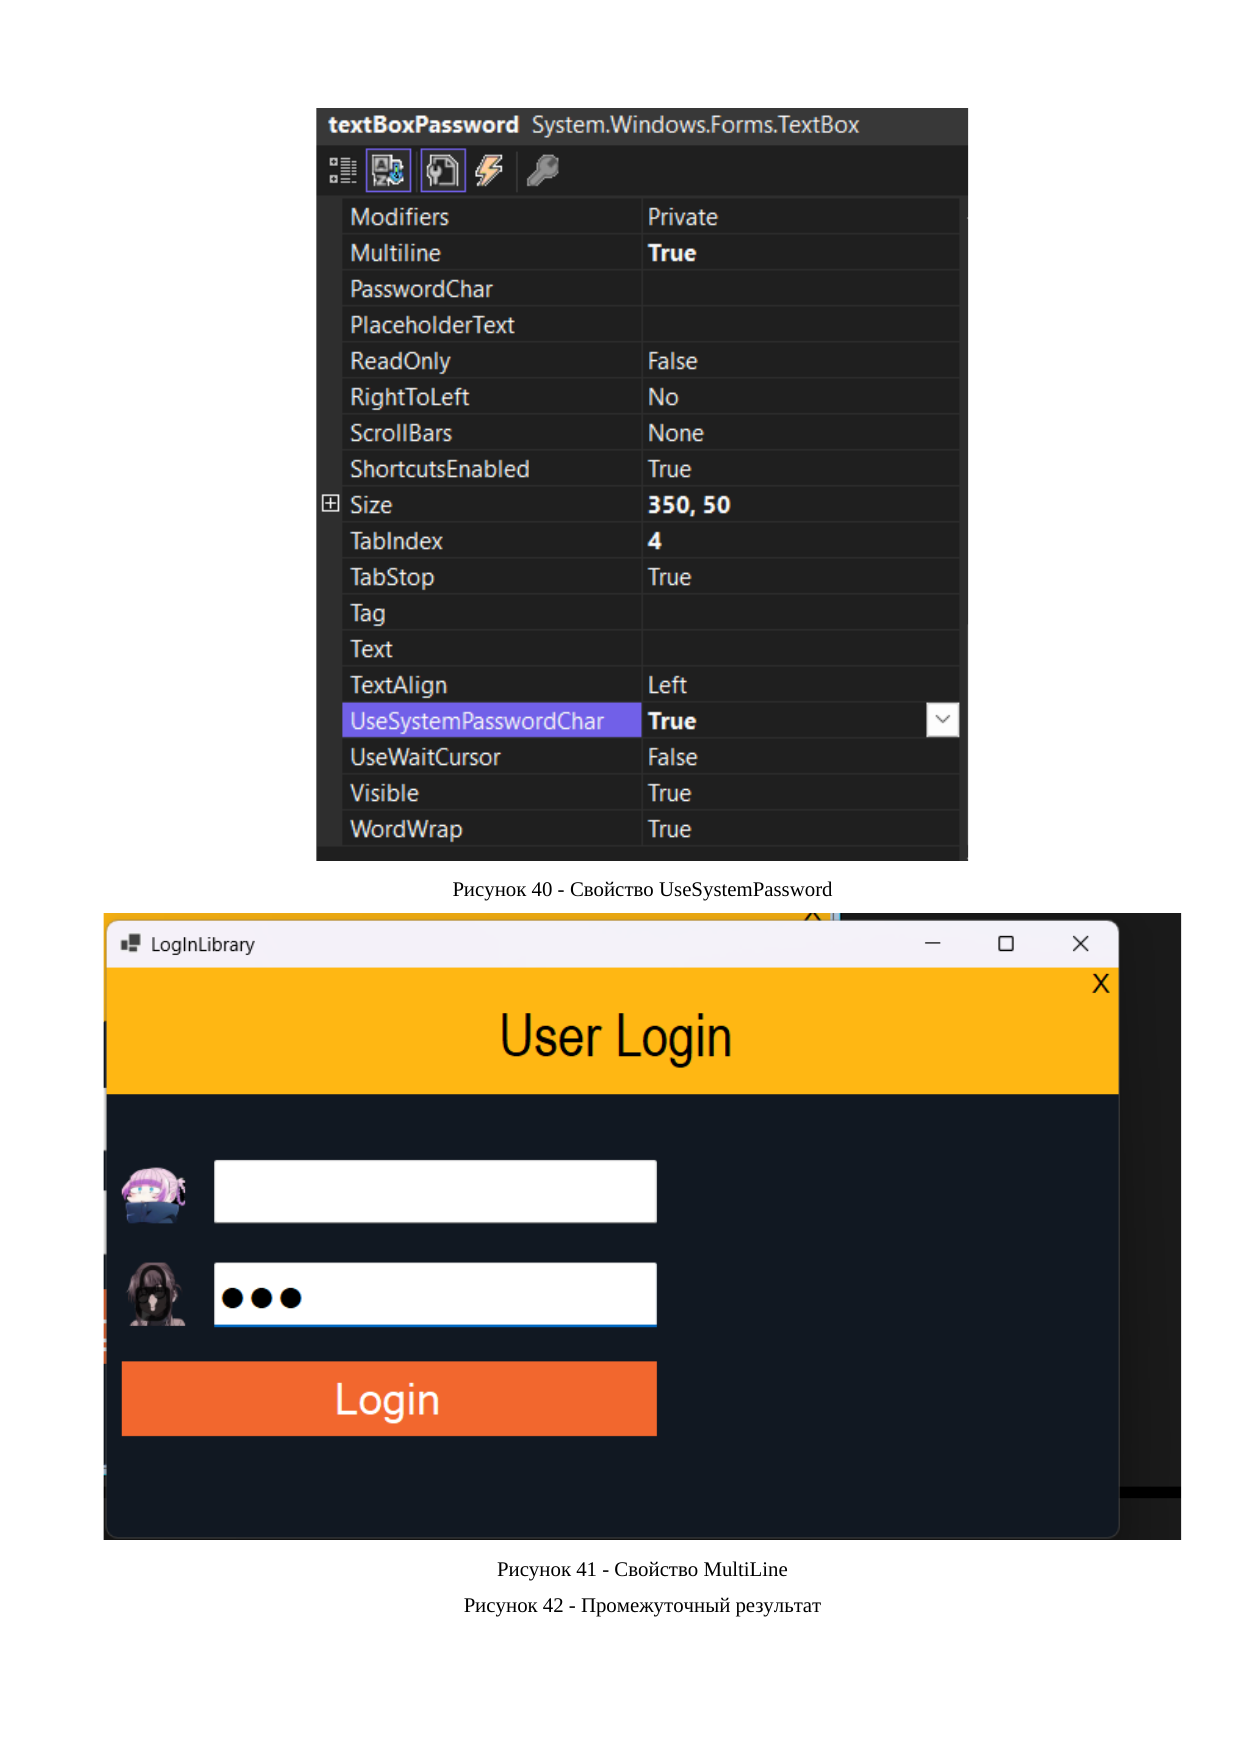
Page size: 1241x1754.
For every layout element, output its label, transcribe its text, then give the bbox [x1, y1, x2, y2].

text Рисунок 40 - Свойство UseSystemPassword [103, 877, 1181, 901]
text Рисунок 42 - Промежуточный результат [103, 1592, 1181, 1617]
text Рисунок 41 - Свойство MultiLine [103, 1556, 1181, 1581]
picture [103, 913, 1182, 1540]
picture [316, 108, 969, 861]
